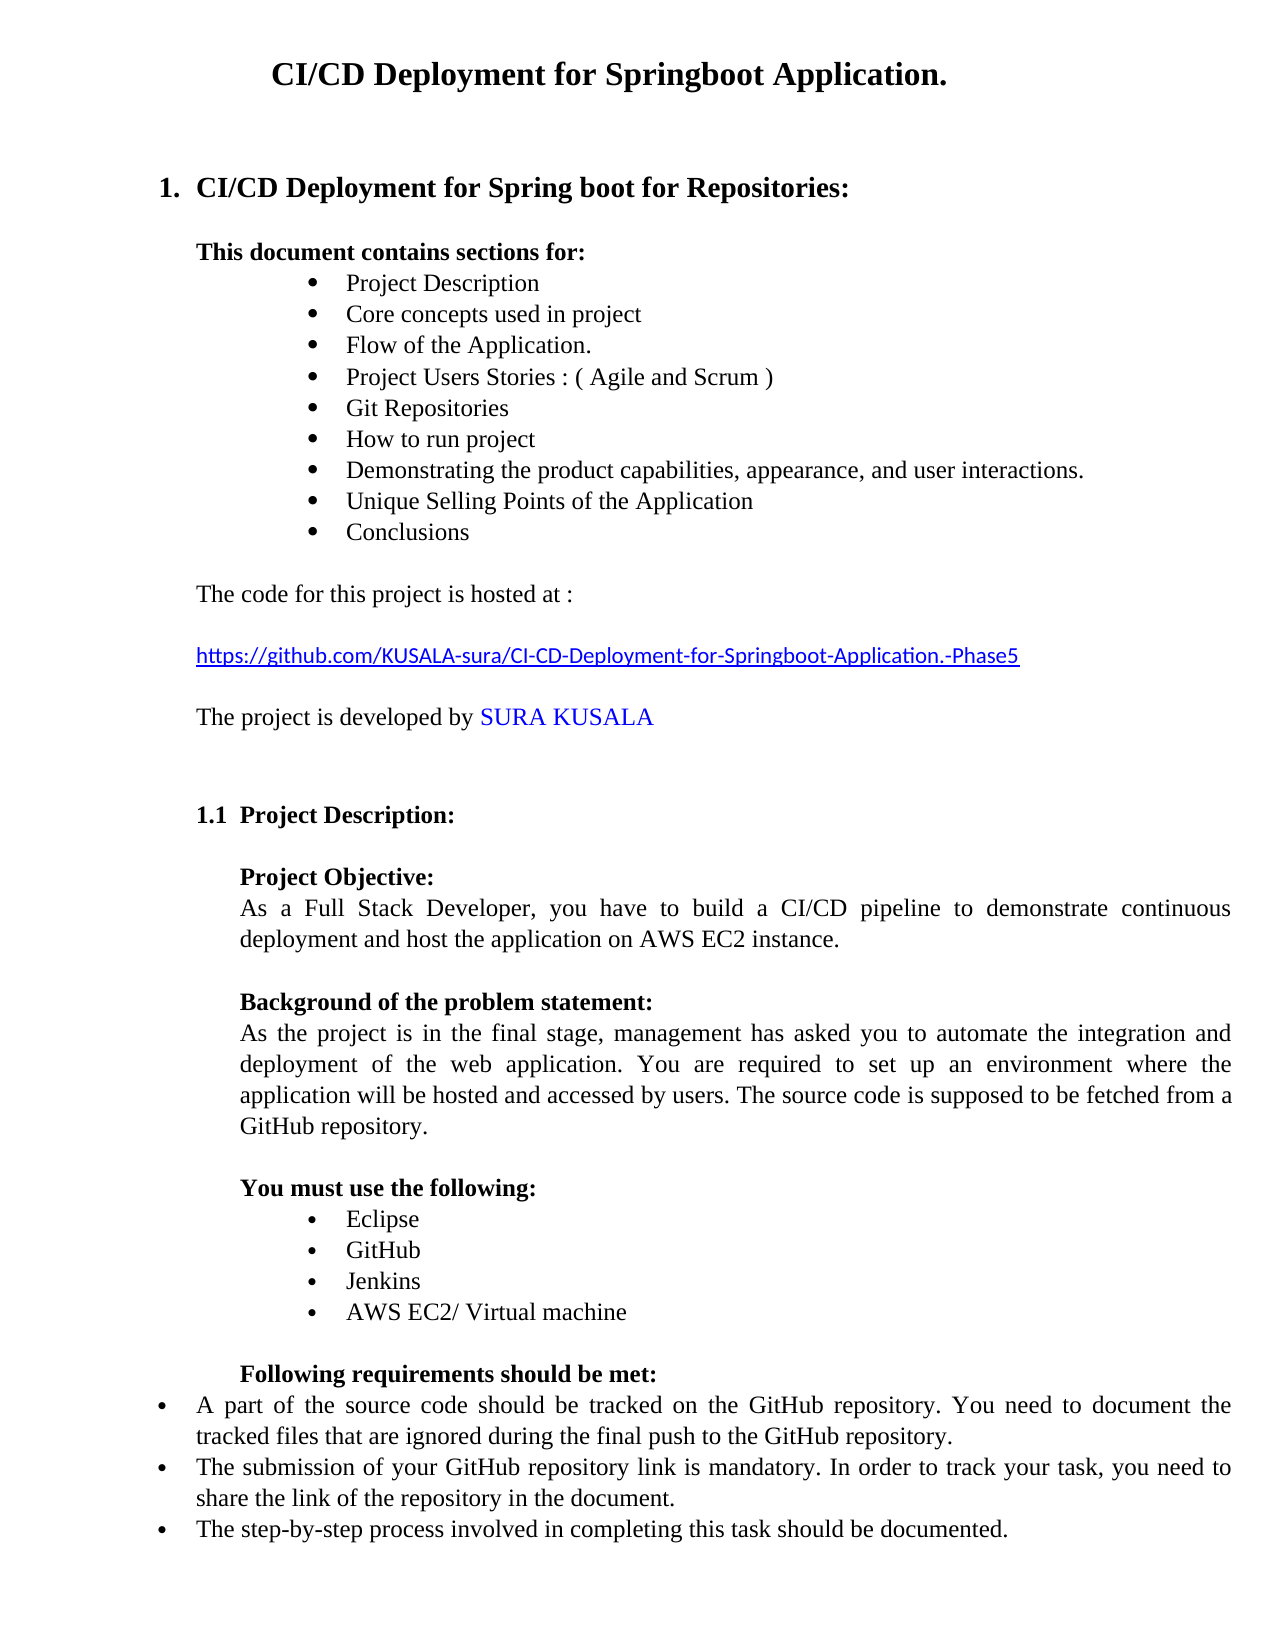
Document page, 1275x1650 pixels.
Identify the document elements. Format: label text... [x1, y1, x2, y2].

list Eclipse [308, 1204, 1233, 1233]
list GitHub [308, 1235, 1233, 1264]
list Conclusions [308, 517, 1233, 546]
list Background of the problem statement: [239, 987, 1233, 1015]
list Demonstrating the product capabilities, appearance, and user interactions. [308, 455, 1233, 483]
list Unique Selling Points of the Application [308, 486, 1233, 514]
list As the project is in the final stage, management has asked you to automate the integration and deployment of the web application. You are required to set up an environment where the application will be hosted and accessed by users. The source code is supposed to be fetched from a GitHub repository. [239, 1018, 1233, 1139]
list How to run project [308, 424, 1233, 452]
list Project Objective: [239, 862, 1233, 891]
list The submission of your GitHub repository link is mandatory. In order to track your task, you need to share the link of the repository in the document. [158, 1452, 1233, 1512]
list Core concepts used in project [308, 299, 1233, 328]
list Jenkins [308, 1266, 1233, 1295]
list This document contains sections for: [196, 237, 1233, 266]
list Project Description [308, 268, 1233, 297]
list The project is developed by SURA KUSALA [196, 702, 1233, 731]
list Following requirements should be met: [239, 1359, 1233, 1388]
list Git Repositories [308, 393, 1233, 421]
list As a Full Stack Developer, you have to build a CI/CD pipeline to demonstrate continuous deployment and host the application on AWS EC2 instance. [239, 893, 1233, 953]
list https://github.com/KUSALA-sura/CI-CD-Deployment-for-Springboot-Application.-Phase5 [196, 641, 1233, 669]
list Project Description: [196, 800, 1233, 829]
list The code for this project is hosted at : [196, 579, 1233, 608]
text CI/CD Deployment for Springboot Application. [196, 54, 1233, 92]
list A part of the source code should be tracked on the GitHub repository. You need to document the tracked files that are ignored during the final push to the GitHub repository. [158, 1390, 1233, 1450]
list You must use the following: [239, 1173, 1233, 1202]
list The step-by-step process involved in completing this task should be documented. [158, 1514, 1233, 1543]
list AWS EC2/ Virtual machine [308, 1297, 1233, 1326]
list Project Users Stories : ( Agile and Scrum ) [308, 362, 1233, 390]
list Flow of the Application. [308, 331, 1233, 359]
list CI/CD Deployment for Spring boot for Repositories: [158, 170, 1233, 204]
